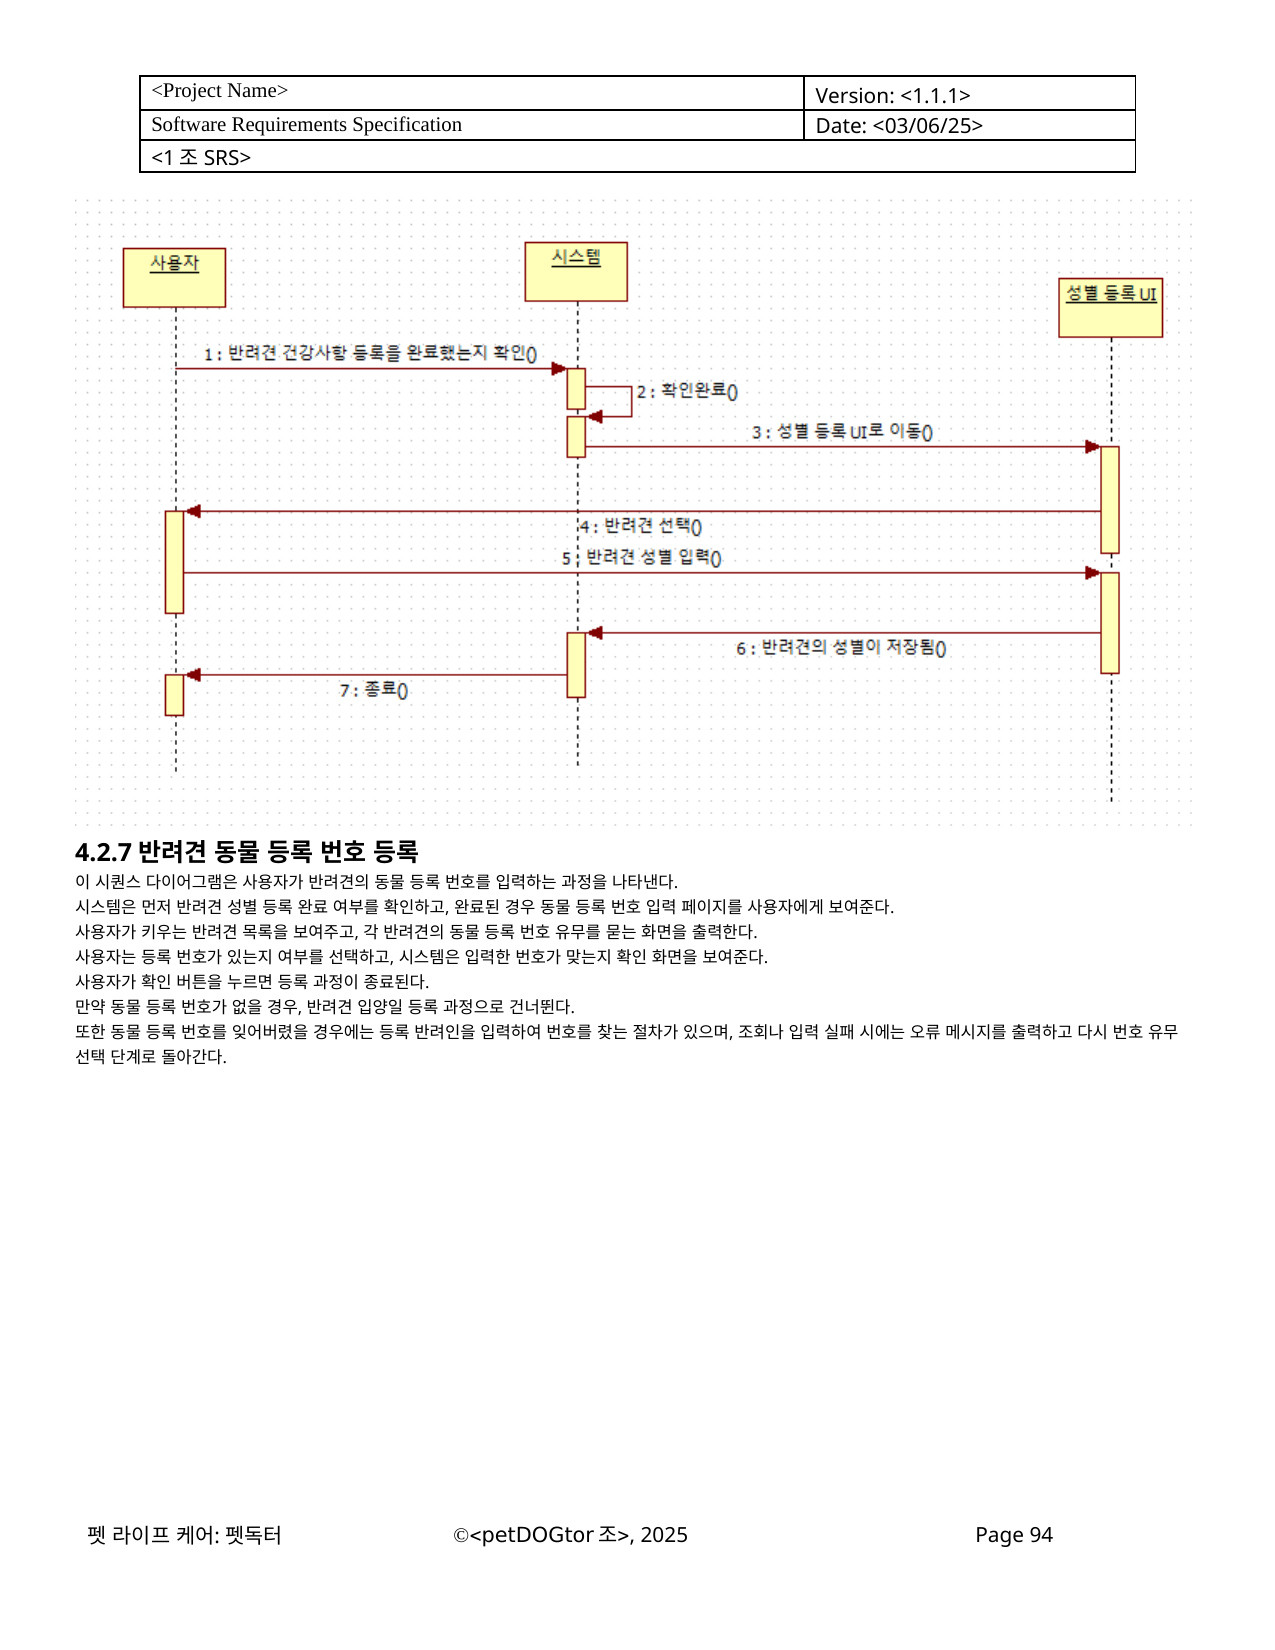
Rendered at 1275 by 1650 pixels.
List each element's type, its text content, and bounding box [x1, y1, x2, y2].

picture [75, 197, 1200, 832]
text 사용자가 키우는 반려견 목록을 보여주고, 각 반려견의 동물 등록 번호 유무를 묻는 화면을 출력한다. [75, 918, 1200, 943]
text 사용자는 등록 번호가 있는지 여부를 선택하고, 시스템은 입력한 번호가 맞는지 확인 화면을 보여준다. [75, 943, 1200, 968]
text 시스템은 먼저 반려견 성별 등록 완료 여부를 확인하고, 완료된 경우 동물 등록 번호 입력 페이지를 사용자에게 보여준다. [75, 893, 1200, 918]
text 만약 동물 등록 번호가 없을 경우, 반려견 입양일 등록 과정으로 건너뛴다. [75, 993, 1200, 1018]
text 4.2.7 반려견 동물 등록 번호 등록 [75, 832, 1200, 868]
text 이 시퀀스 다이어그램은 사용자가 반려견의 동물 등록 번호를 입력하는 과정을 나타낸다. [75, 868, 1200, 893]
text 사용자가 확인 버튼을 누르면 등록 과정이 종료된다. [75, 968, 1200, 993]
text 또한 동물 등록 번호를 잊어버렸을 경우에는 등록 반려인을 입력하여 번호를 찾는 절차가 있으며, 조회나 입력 실패 시에는 오류 메시지를 출력하고 다시 번호 유무 선택 단계로 돌아간다. [75, 1018, 1200, 1068]
